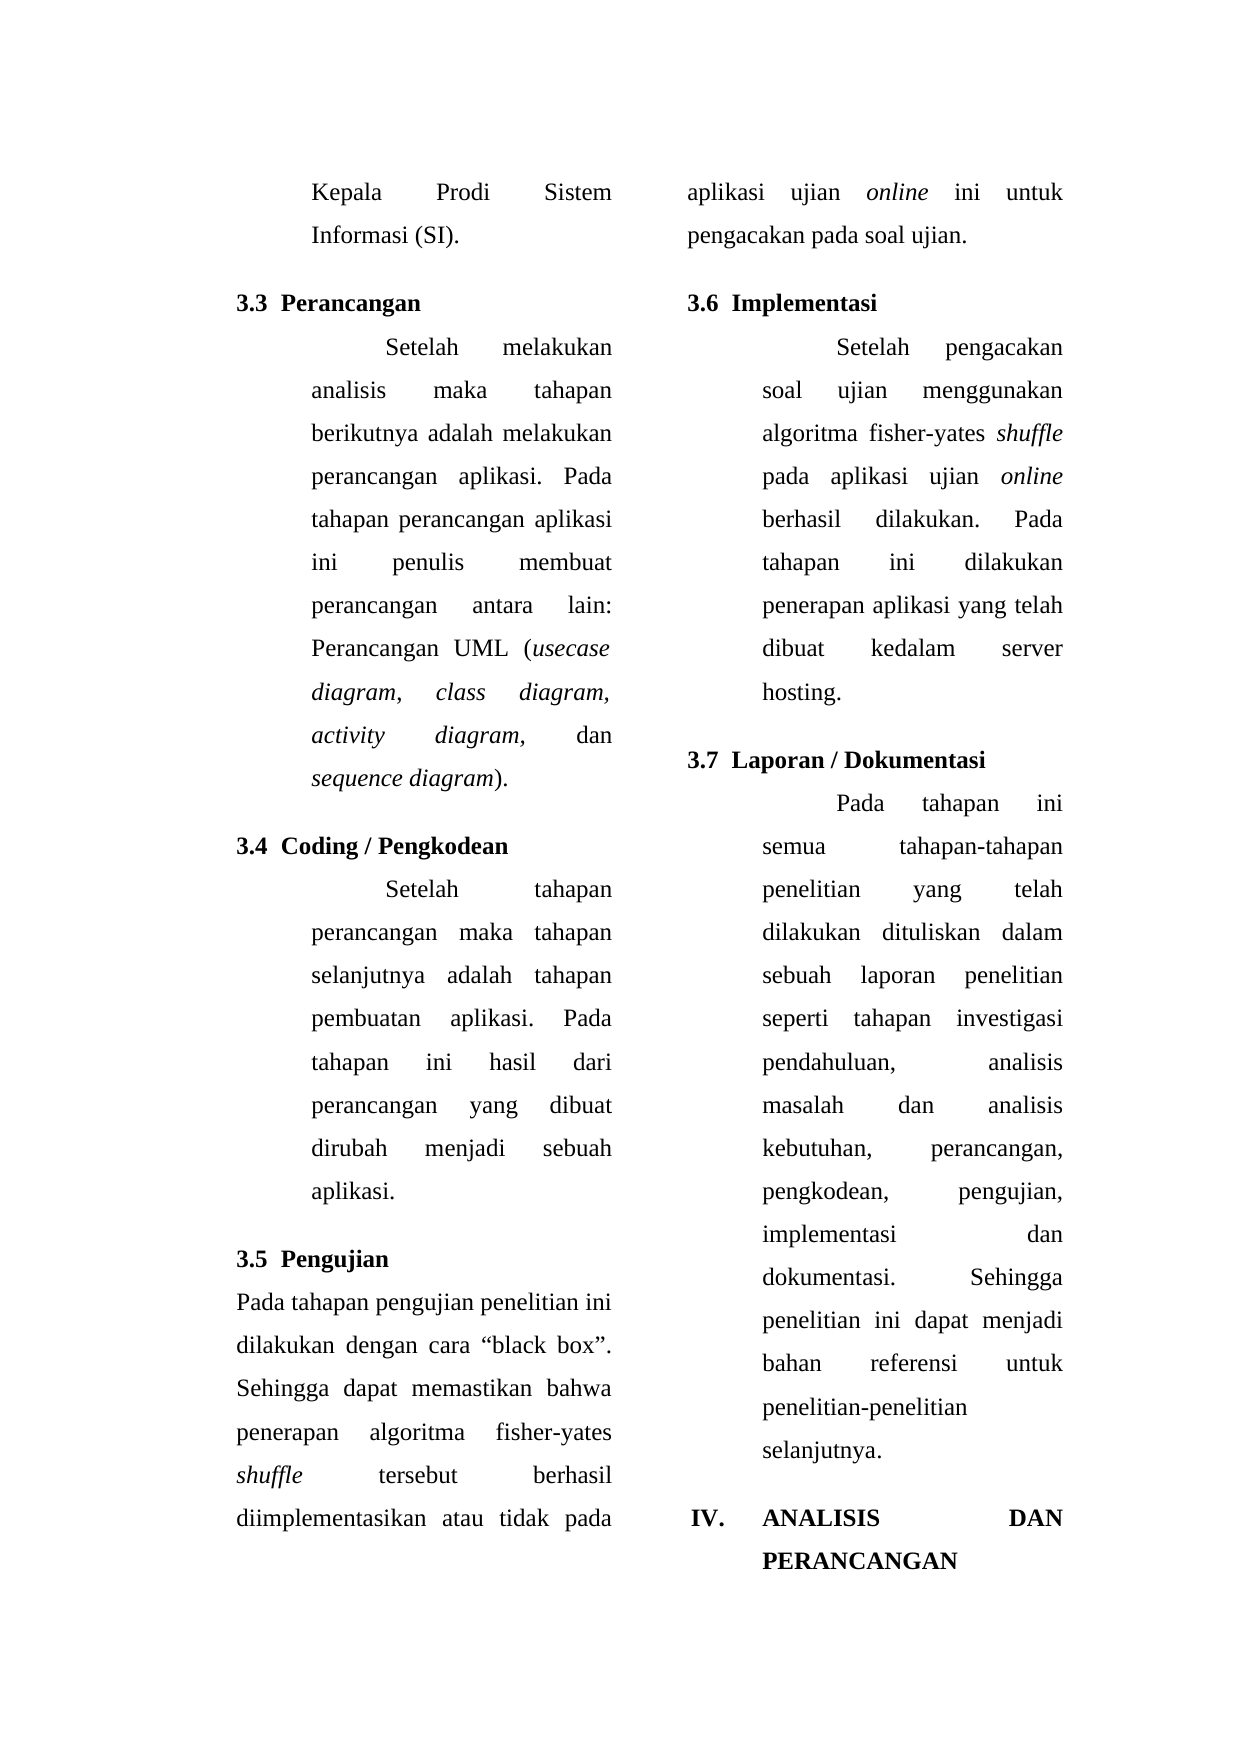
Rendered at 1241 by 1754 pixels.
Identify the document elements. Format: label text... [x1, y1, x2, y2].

text Setelah melakukan analisis maka tahapan berikutnya adalah melakukan perancangan aplikasi. Pada tahapan perancangan aplikasi ini penulis membuat perancangan antara lain: Perancangan UML (usecase diagram, class diagram, activity diagram, dan sequence diagram). [311, 332, 612, 792]
list Pengujian [236, 1244, 612, 1273]
text Setelah pengacakan soal ujian menggunakan algoritma fisher-yates shuffle pada aplikasi ujian online berhasil dilakukan. Pada tahapan ini dilakukan penerapan aplikasi yang telah dibuat kedalam server hosting. [762, 332, 1063, 705]
list Perancangan [236, 288, 612, 317]
list Coding / Pengkodean [236, 831, 612, 860]
list Implementasi [687, 288, 1063, 317]
text Pada tahapan pengujian penelitian ini dilakukan dengan cara “black box”. Sehingga dapat memastikan bahwa penerapan algoritma fisher-yates shuffle tersebut berhasil diimplementasikan atau tidak pada aplikasi ujian online ini untuk pengacakan pada soal ujian. [687, 177, 1063, 249]
list Laporan / Dokumentasi [687, 745, 1063, 773]
text Pada tahapan pengujian penelitian ini dilakukan dengan cara “black box”. Sehingga dapat memastikan bahwa penerapan algoritma fisher-yates shuffle tersebut berhasil diimplementasikan atau tidak pada aplikasi ujian online ini untuk pengacakan pada soal ujian. [236, 1287, 612, 1532]
text Setelah tahapan perancangan maka tahapan selanjutnya adalah tahapan pembuatan aplikasi. Pada tahapan ini hasil dari perancangan yang dibuat dirubah menjadi sebuah aplikasi. [311, 874, 612, 1205]
list ANALISIS DAN PERANCANGAN [724, 1503, 1063, 1575]
text Pada tahapan ini semua tahapan-tahapan penelitian yang telah dilakukan dituliskan dalam sebuah laporan penelitian seperti tahapan investigasi pendahuluan, analisis masalah dan analisis kebutuhan, perancangan, pengkodean, pengujian, implementasi dan dokumentasi. Sehingga penelitian ini dapat menjadi bahan referensi untuk penelitian-penelitian selanjutnya. [762, 788, 1063, 1463]
